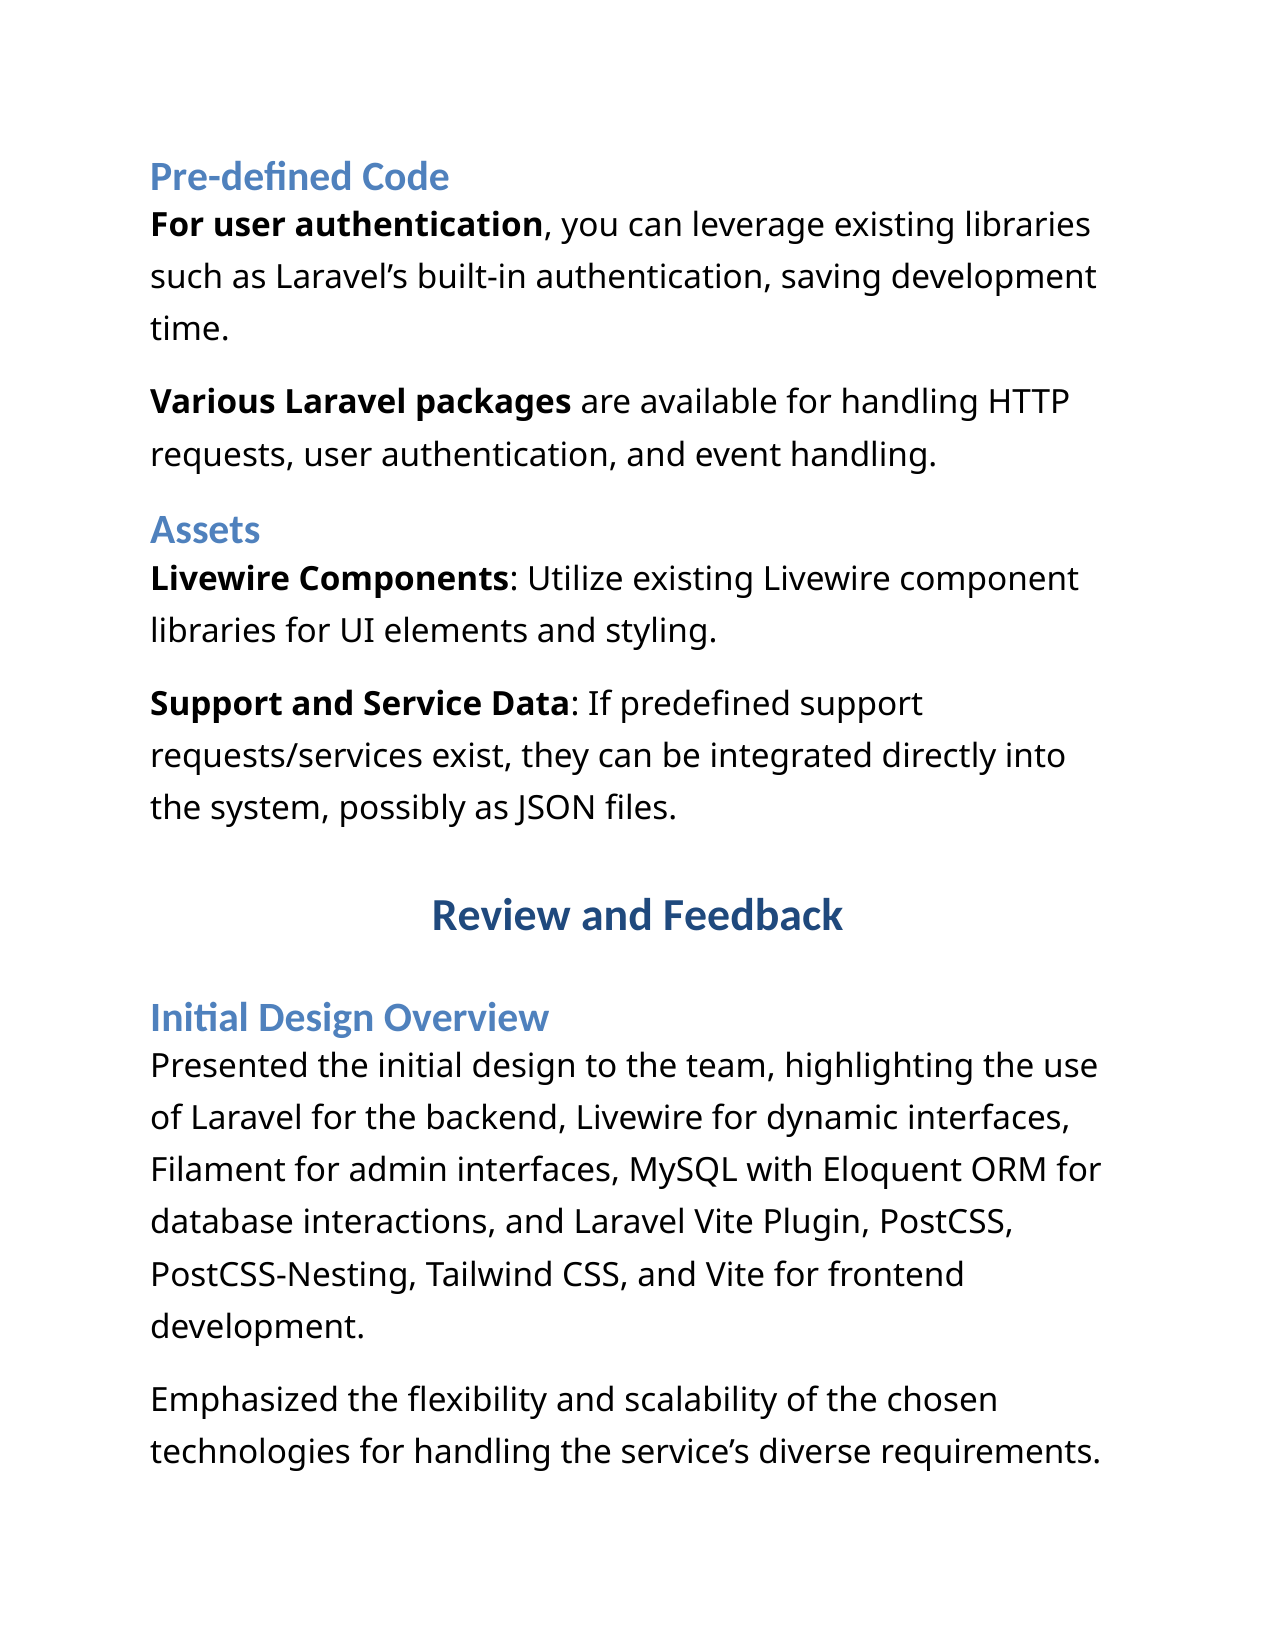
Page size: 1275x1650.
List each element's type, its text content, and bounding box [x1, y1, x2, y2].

subtitle Assets [150, 503, 1125, 554]
subtitle Review and Feedback [150, 886, 1125, 942]
subtitle Pre-defined Code [150, 150, 1125, 201]
subtitle Initial Design Overview [150, 991, 1125, 1042]
